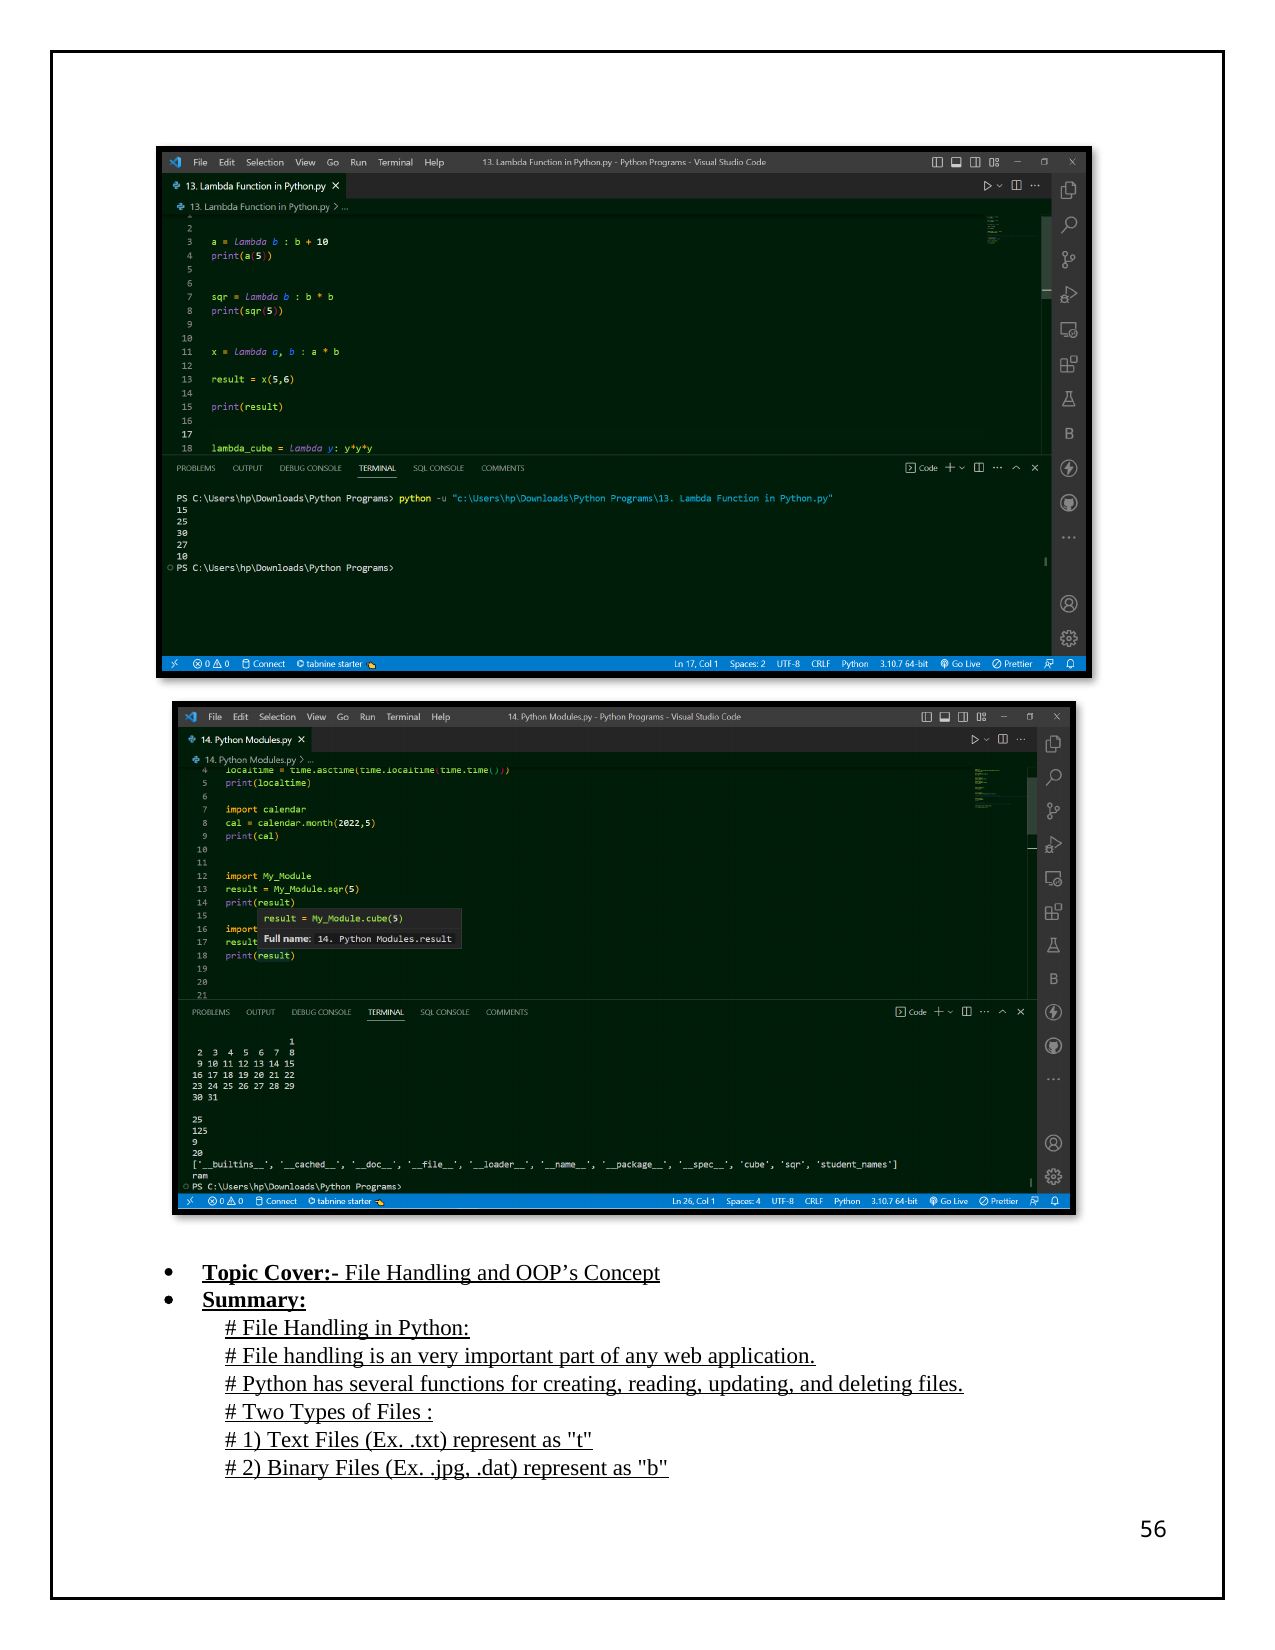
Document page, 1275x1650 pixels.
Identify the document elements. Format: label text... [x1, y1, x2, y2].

list # File Handling in Python: [225, 1314, 1167, 1341]
list # 1) Text Files (Ex. .txt) represent as "t" [225, 1426, 1167, 1452]
list Summary: [164, 1286, 1167, 1313]
list # 2) Binary Files (Ex. .jpg, .dat) represent as "b" [225, 1454, 1167, 1480]
list # File handling is an very important part of any web application. [225, 1342, 1167, 1369]
list # Two Types of Files : [225, 1398, 1167, 1424]
picture [162, 152, 1086, 671]
list Topic Cover:- File Handling and OOP’s Concept [164, 1258, 1167, 1285]
picture [178, 707, 1070, 1209]
list # Python has several functions for creating, reading, updating, and deleting files. [225, 1370, 1167, 1397]
